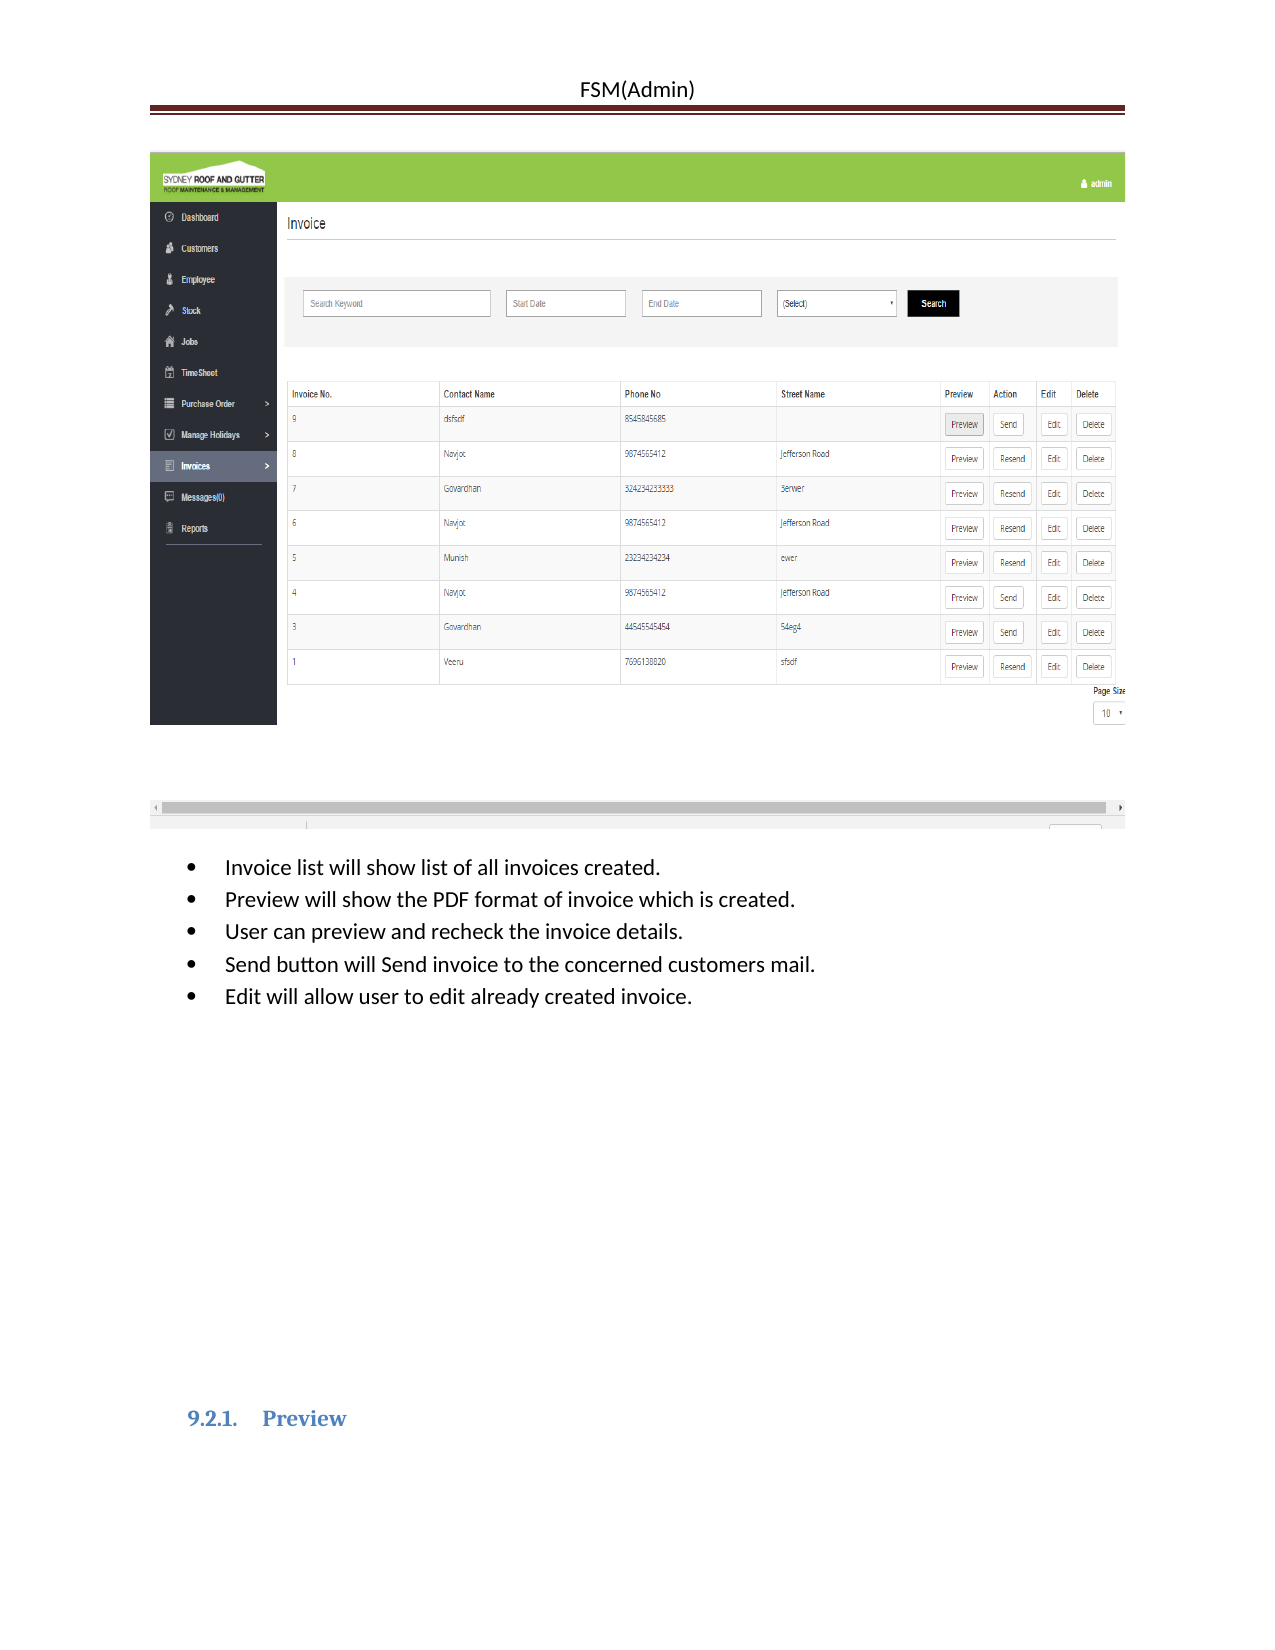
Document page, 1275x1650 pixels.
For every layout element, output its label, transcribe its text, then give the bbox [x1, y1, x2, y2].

subtitle Preview [187, 1406, 1125, 1432]
list Preview will show the PDF format of invoice which is created. [187, 885, 1125, 913]
list Edit will allow user to edit already created invoice. [187, 982, 1125, 1010]
picture [150, 150, 1125, 829]
list User can preview and recheck the invoice details. [187, 917, 1125, 946]
list Invoice list will show list of all invoices created. [187, 853, 1125, 881]
list Send button will Send invoice to the concerned customers mail. [187, 950, 1125, 978]
